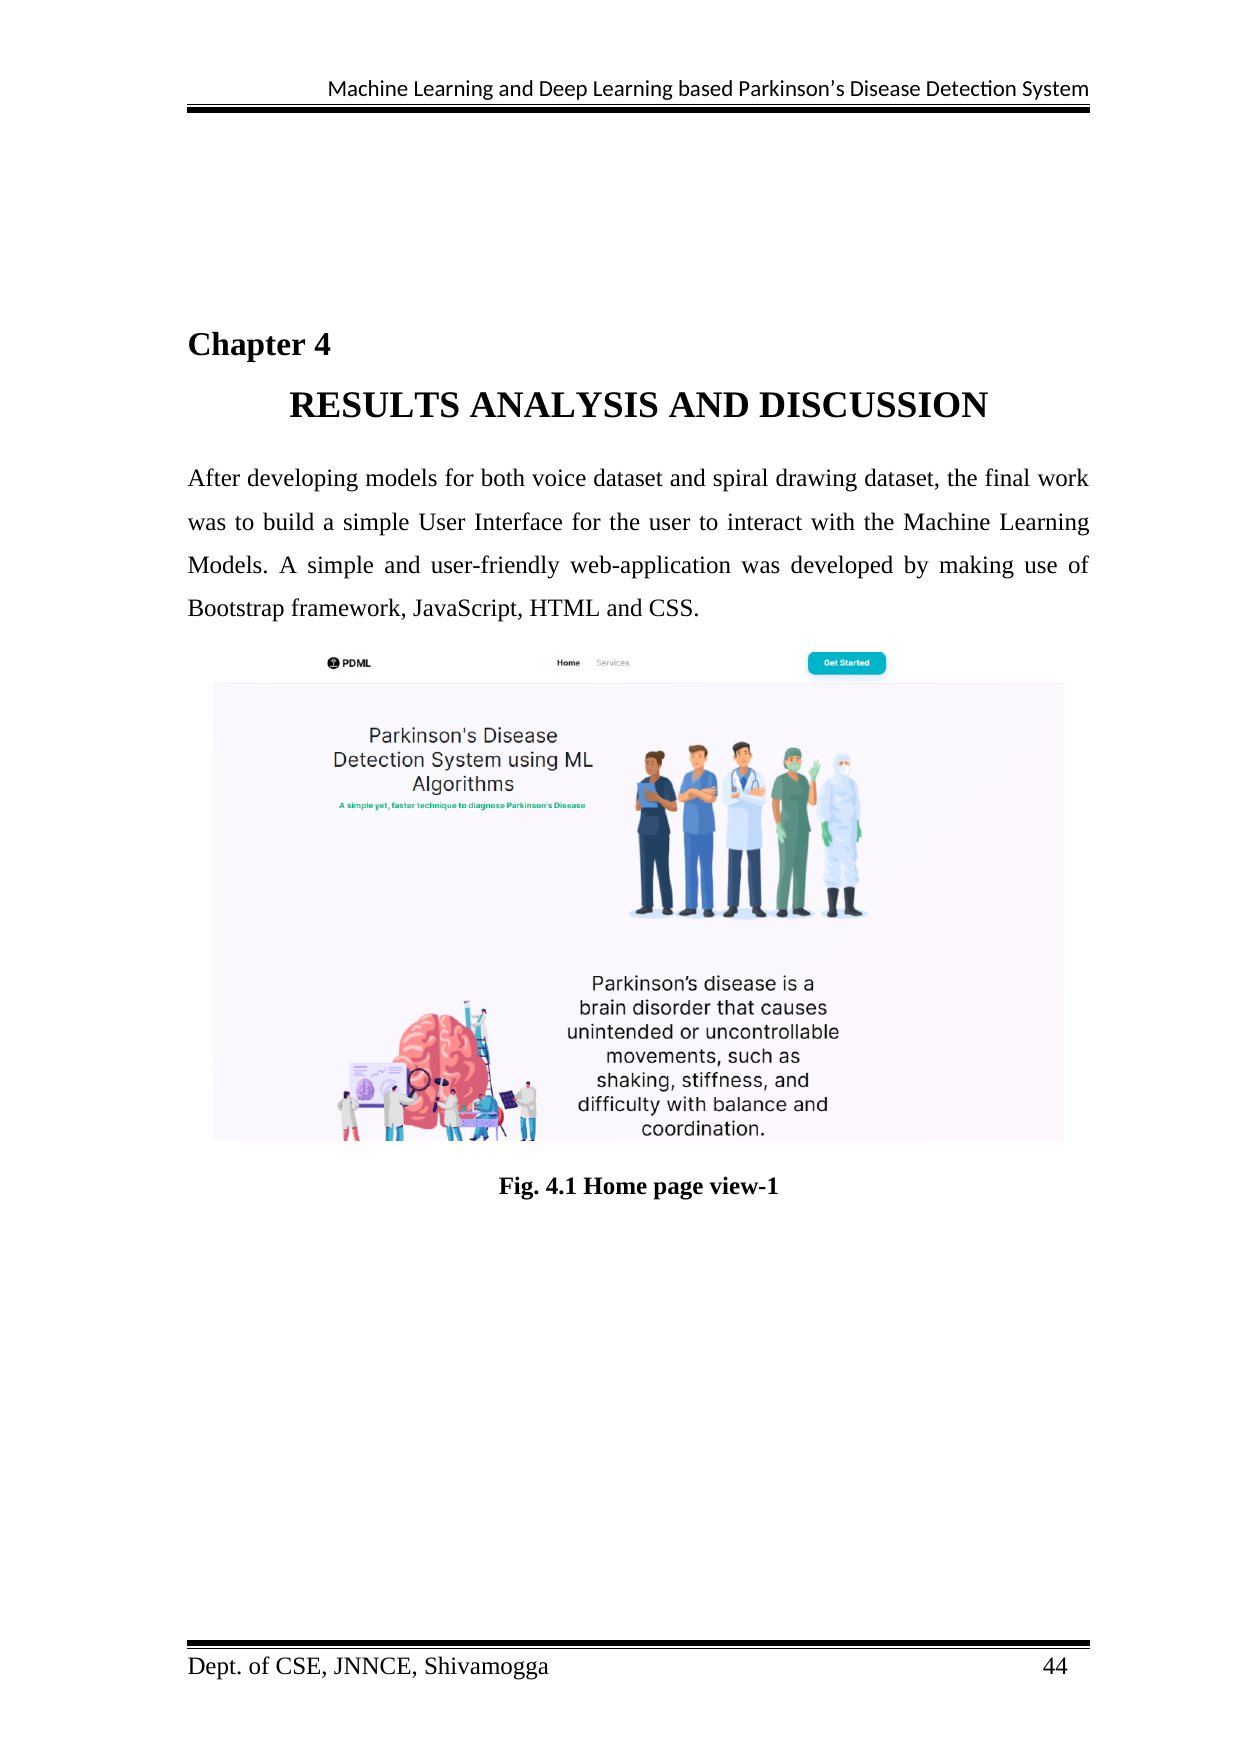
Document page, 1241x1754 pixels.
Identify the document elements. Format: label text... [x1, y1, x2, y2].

text After developing models for both voice dataset and spiral drawing dataset, the final work was to build a simple User Interface for the user to interact with the Machine Learning Models. A simple and user-friendly web-application was developed by making use of Bootstrap framework, JavaScript, HTML and CSS. [187, 463, 1090, 622]
text RESULTS ANALYSIS AND DISCUSSION [187, 382, 1090, 425]
text Fig. 4.1 Home page view-1 [187, 1171, 1090, 1199]
picture [213, 652, 1065, 1141]
text Chapter 4 [187, 324, 1090, 362]
